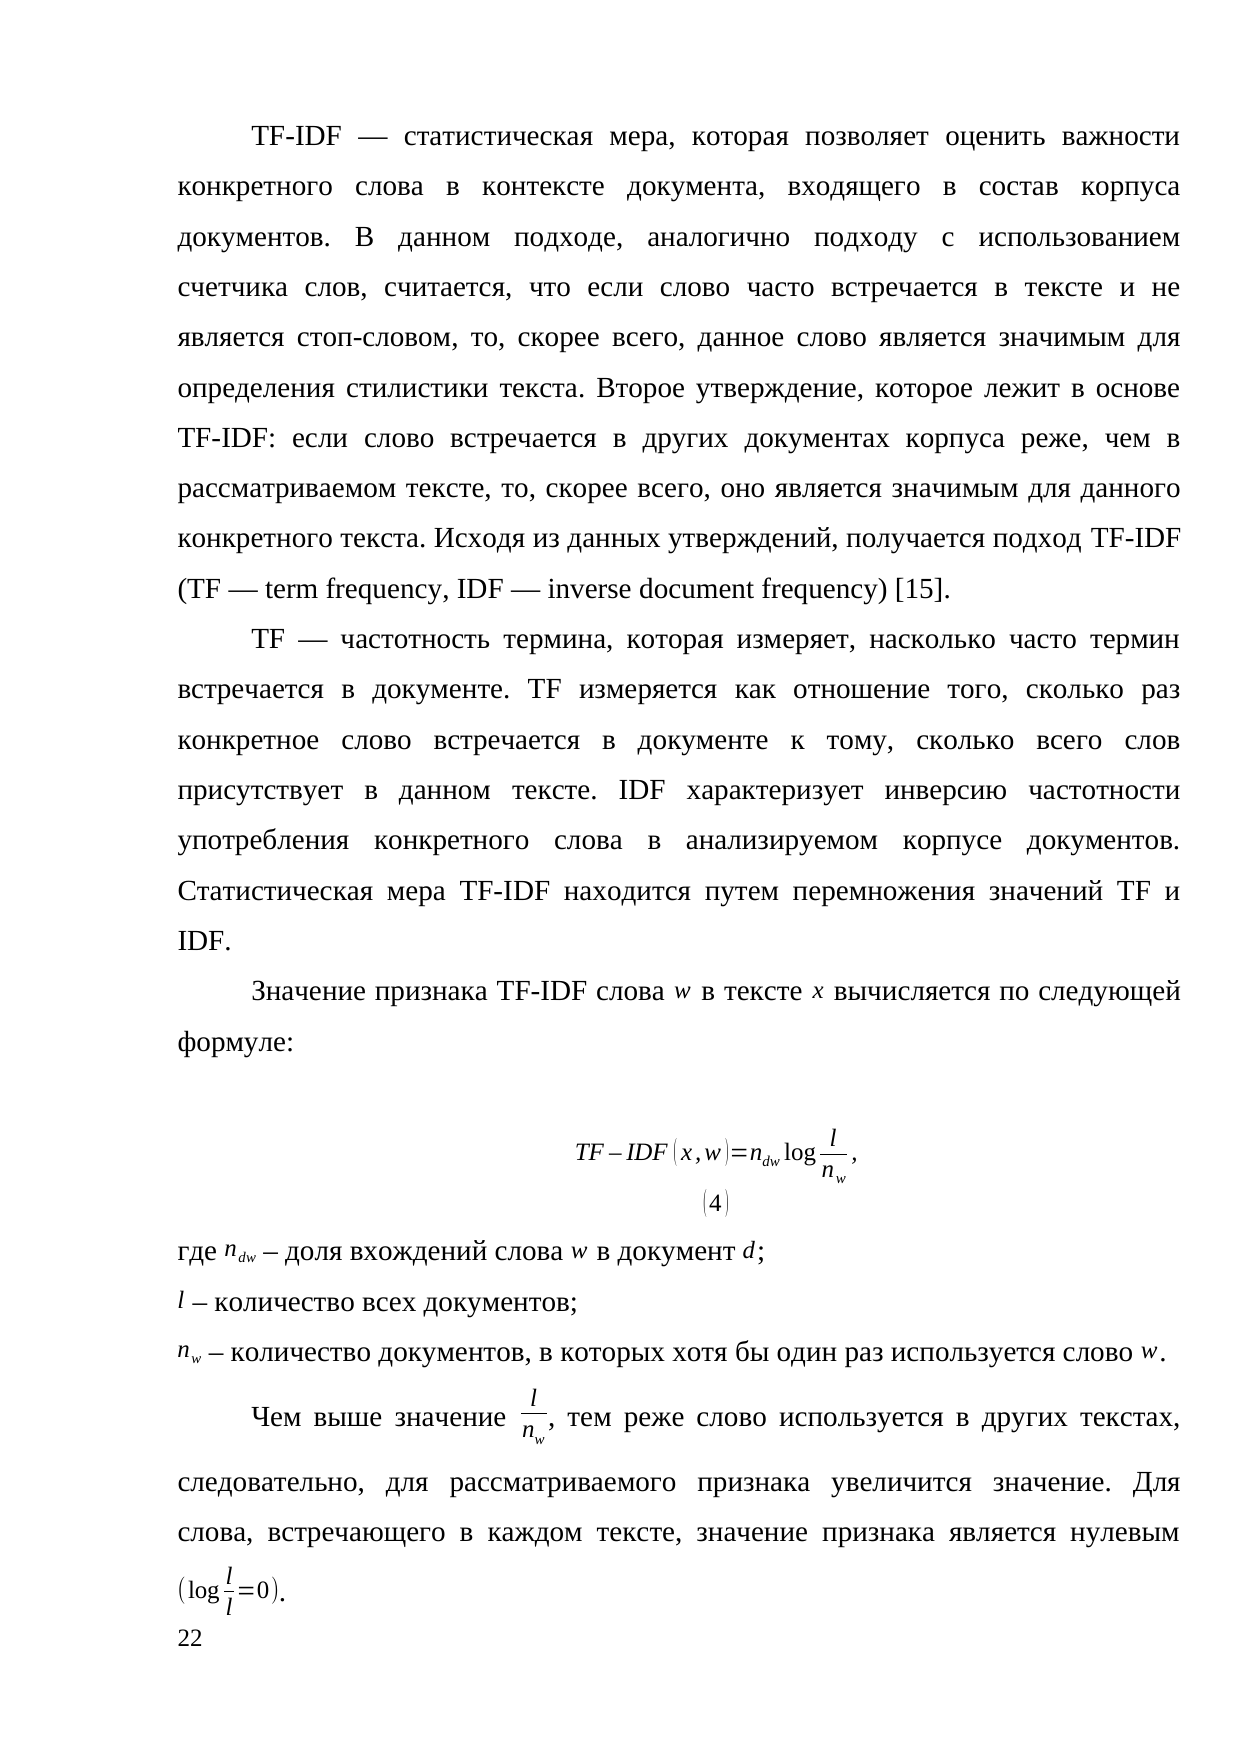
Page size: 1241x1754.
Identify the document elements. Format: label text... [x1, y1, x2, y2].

text Значение признака TF-IDF слова в тексте вычисляется по следующей формуле: [177, 973, 1181, 1057]
text – количество документов, в которых хотя бы один раз используется слово . [177, 1334, 1181, 1368]
text – количество всех документов; [177, 1284, 1181, 1317]
text TF-IDF — статистическая мера, которая позволяет оценить важности конкретного слова в контексте документа, входящего в состав корпуса документов. В данном подходе, аналогично подходу с использованием счетчика слов, считается, что если слово часто встречается в тексте и не является стоп-словом, то, скорее всего, данное слово является значимым для определения стилистики текста. Второе утверждение, которое лежит в основе TF-IDF: если слово встречается в других документах корпуса реже, чем в рассматриваемом тексте, то, скорее всего, оно является значимым для данного конкретного текста. Исходя из данных утверждений, получается подход TF-IDF (TF — term frequency, IDF — inverse document frequency) [15]. [177, 118, 1181, 604]
text TF — частотность термина, которая измеряет, насколько часто термин встречается в документе. TF измеряется как отношение того, сколько раз конкретное слово встречается в документе к тому, сколько всего слов присутствует в данном тексте. IDF характеризует инверсию частотности употребления конкретного слова в анализируемом корпусе документов. Статистическая мера TF-IDF находится путем перемножения значений TF и IDF. [177, 621, 1181, 957]
text где – доля вхождений слова в документ ; [177, 1233, 1181, 1267]
text Чем выше значение , тем реже слово используется в других текстах, следовательно, для рассматриваемого признака увеличится значение. Для слова, встречающего в каждом тексте, значение признака является нулевым . [177, 1385, 1181, 1621]
